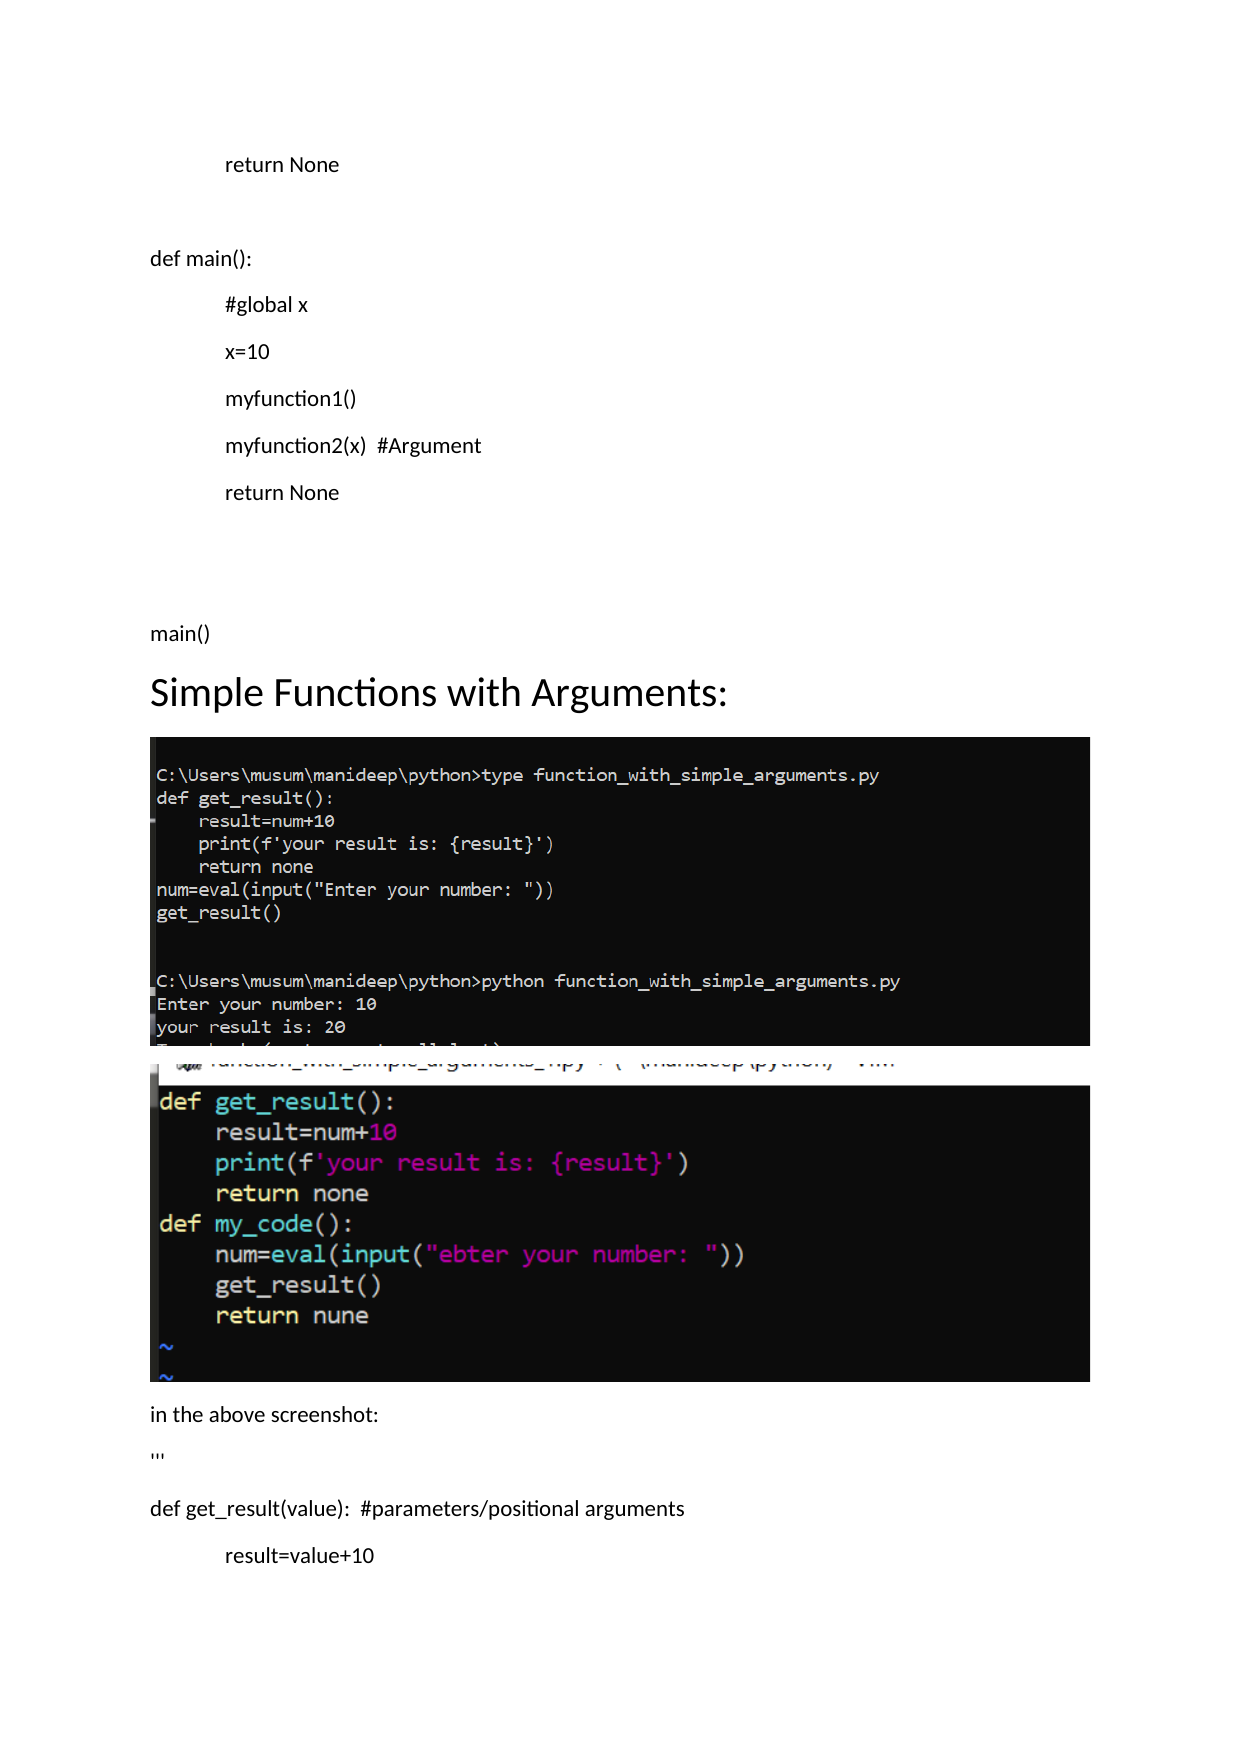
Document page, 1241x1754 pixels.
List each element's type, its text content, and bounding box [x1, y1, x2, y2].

text x=10 [150, 337, 1090, 366]
text return None [150, 478, 1090, 506]
text main() [150, 619, 1090, 647]
text myfunction2(x) #Argument [150, 431, 1090, 459]
text #global x [150, 291, 1090, 319]
text in the above screenshot: [150, 1400, 1090, 1428]
text ''' [150, 1447, 1090, 1475]
text def main(): [150, 244, 1090, 272]
text Simple Functions with Arguments: [150, 666, 1090, 716]
picture [150, 737, 1091, 1046]
text def get_result(value): #parameters/positional arguments [150, 1494, 1090, 1522]
text return None [150, 150, 1090, 178]
text result=value+10 [150, 1541, 1090, 1569]
picture [150, 1064, 1091, 1382]
text myfunction1() [150, 384, 1090, 412]
